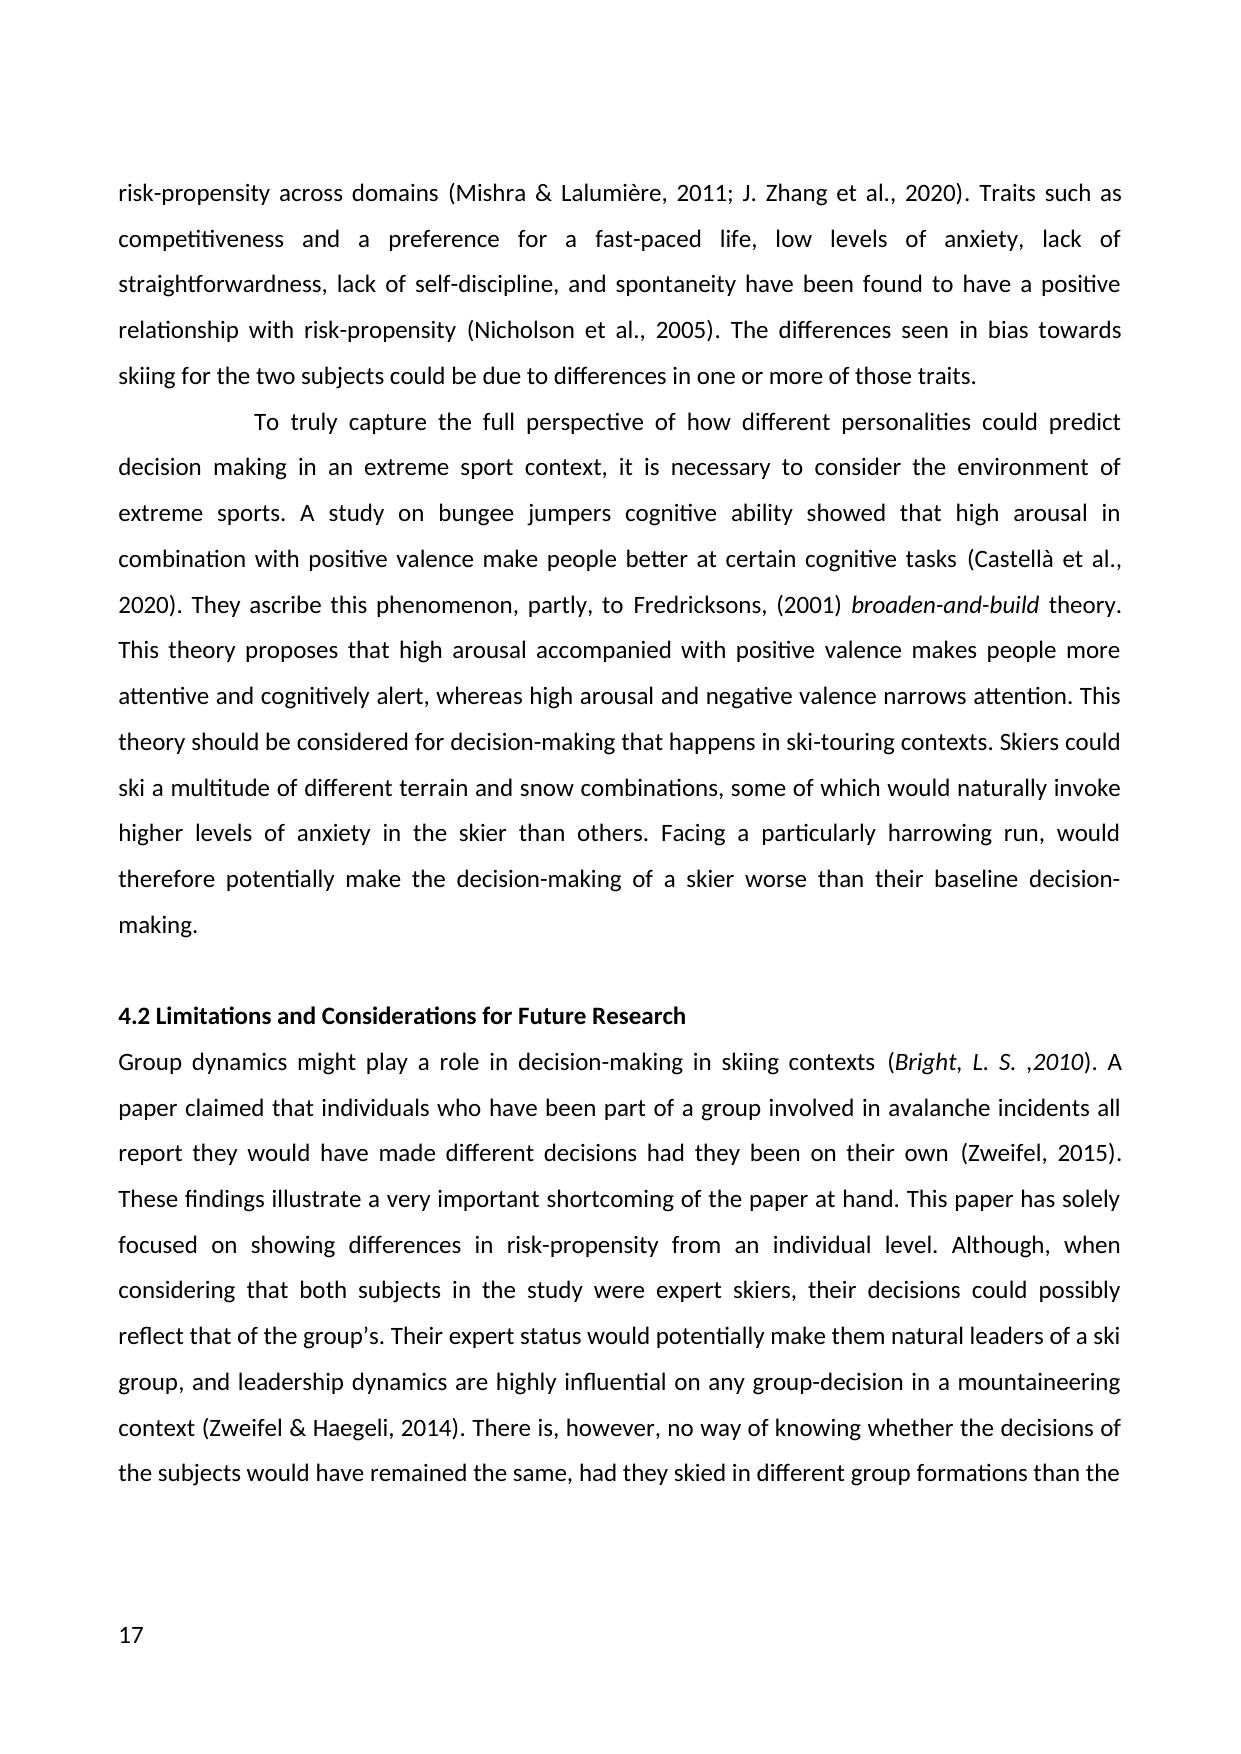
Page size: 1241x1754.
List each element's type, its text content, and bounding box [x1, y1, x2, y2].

text To truly capture the full perspective of how different personalities could predict decision making in an extreme sport context, it is necessary to consider the environment of extreme sports. A study on bungee jumpers cognitive ability showed that high arousal in combination with positive valence make people better at certain cognitive tasks (Castellà et al., 2020). They ascribe this phenomenon, partly, to Fredricksons, (2001) broaden-and-build theory. This theory proposes that high arousal accompanied with positive valence makes people more attentive and cognitively alert, whereas high arousal and negative valence narrows attention. This theory should be considered for decision-making that happens in ski-touring contexts. Skiers could ski a multitude of different terrain and snow combinations, some of which would naturally invoke higher levels of anxiety in the skier than others. Facing a particularly harrowing run, would therefore potentially make the decision-making of a skier worse than their baseline decision-making. [118, 406, 1122, 939]
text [118, 1046, 1122, 1488]
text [118, 177, 1122, 391]
text 4.2 Limitations and Considerations for Future Research [118, 1000, 1122, 1031]
